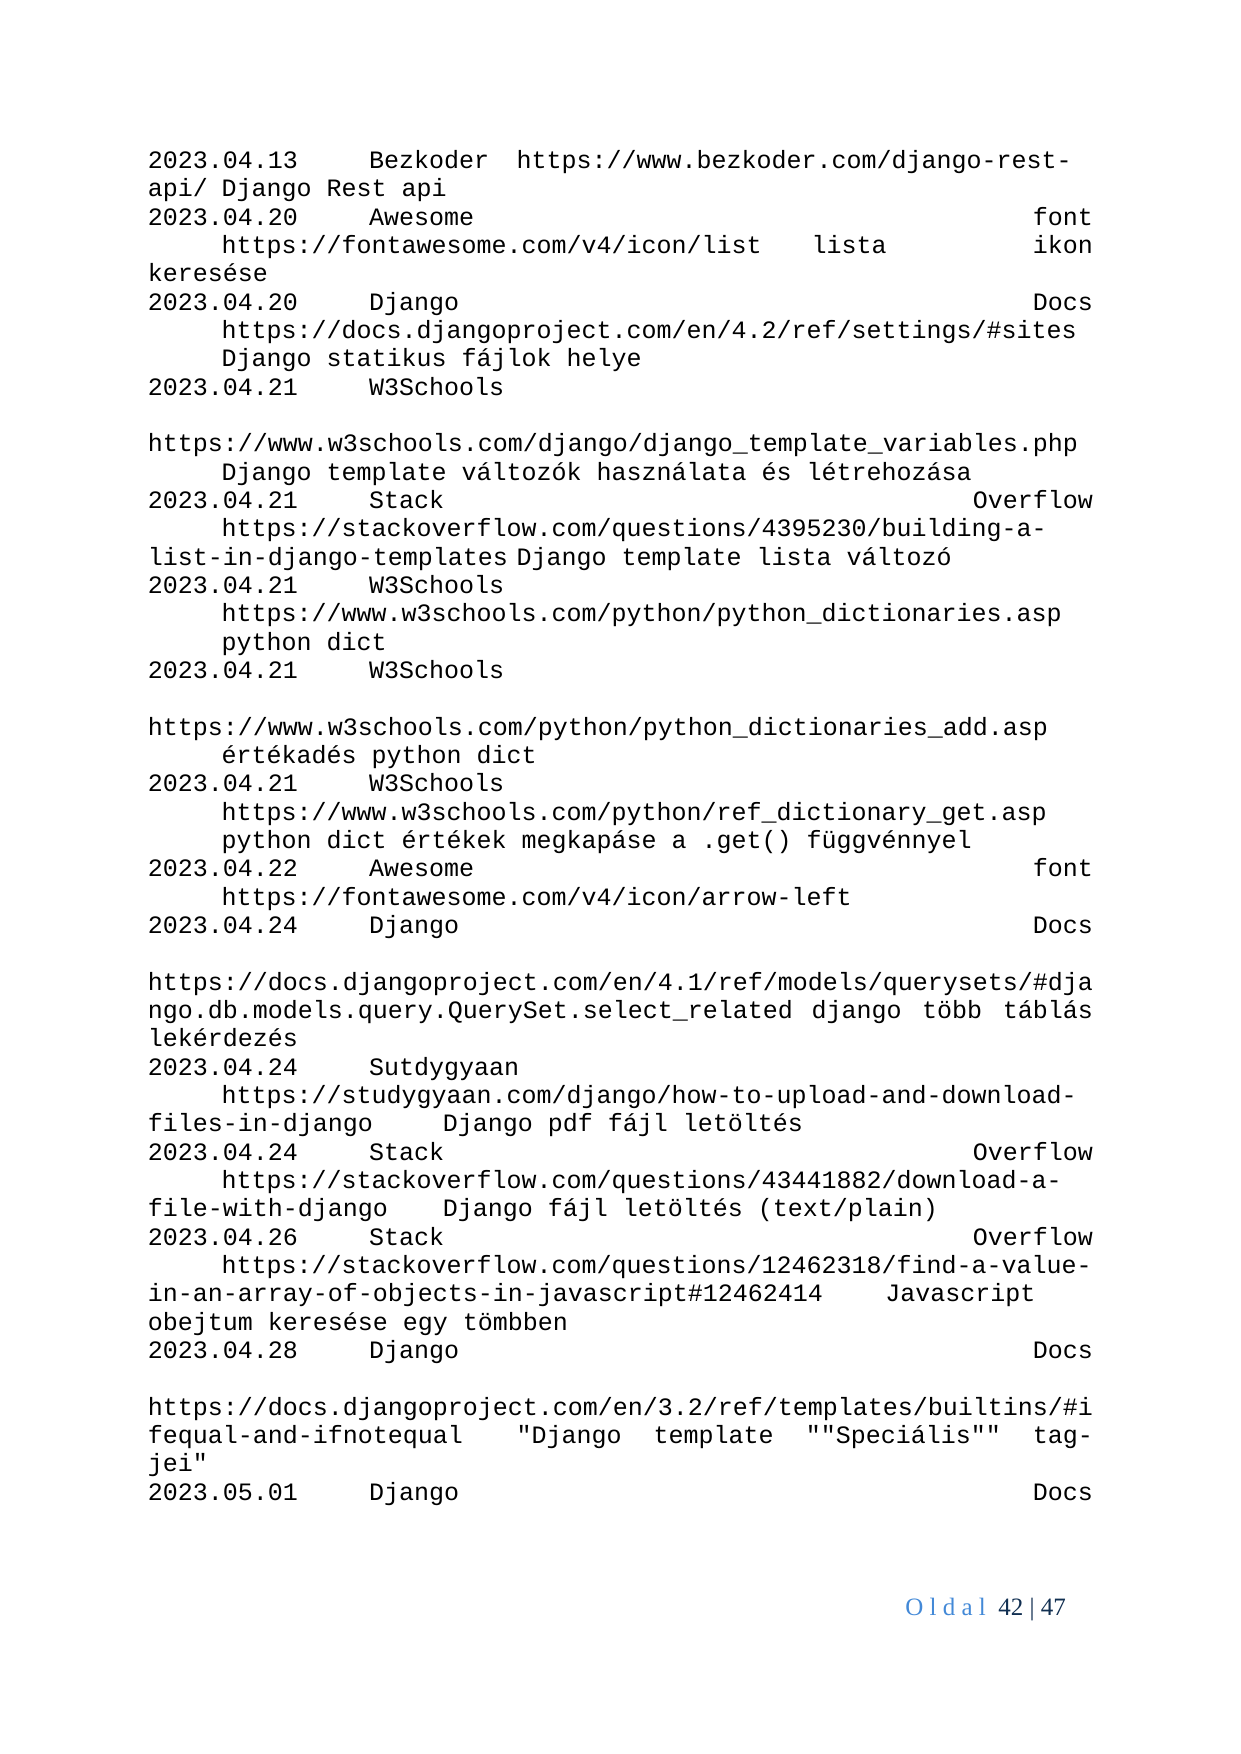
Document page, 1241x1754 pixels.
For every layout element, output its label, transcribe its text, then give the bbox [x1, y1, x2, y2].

text 2023.04.13 Bezkoder https://www.bezkoder.com/django-rest-api/ Django Rest api [148, 148, 1093, 204]
text 2023.04.26 Stack Overflow https://stackoverflow.com/questions/12462318/find-a-value-in-an-array-of-objects-in-javascript#12462414 Javascript obejtum keresése egy tömbben [148, 1224, 1093, 1338]
text 2023.04.22 Awesome font https://fontawesome.com/v4/icon/arrow-left [148, 856, 1093, 913]
text 2023.04.21 W3Schools https://www.w3schools.com/python/python_dictionaries_add.asp értékadés python dict [148, 658, 1093, 771]
text 2023.04.28 Django Docs https://docs.djangoproject.com/en/3.2/ref/templates/builtins/#ifequal-and-ifnotequal "Django template ""Speciális"" tag-jei" [148, 1338, 1093, 1479]
text 2023.04.21 W3Schools https://www.w3schools.com/django/django_template_variables.php Django template változók használata és létrehozása [148, 374, 1093, 488]
text 2023.04.21 W3Schools https://www.w3schools.com/python/python_dictionaries.asp python dict [148, 573, 1093, 658]
text 2023.04.24 Django Docs https://docs.djangoproject.com/en/4.1/ref/models/querysets/#django.db.models.query.QuerySet.select_related django több táblás lekérdezés [148, 913, 1093, 1054]
text 2023.04.24 Sutdygyaan https://studygyaan.com/django/how-to-upload-and-download-files-in-django Django pdf fájl letöltés [148, 1054, 1093, 1139]
text 2023.04.21 W3Schools https://www.w3schools.com/python/ref_dictionary_get.asp python dict értékek megkapáse a .get() függvénnyel [148, 771, 1093, 856]
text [148, 1479, 1093, 1536]
text 2023.04.20 Django Docs https://docs.djangoproject.com/en/4.2/ref/settings/#sites Django statikus fájlok helye [148, 289, 1093, 374]
text 2023.04.21 Stack Overflow https://stackoverflow.com/questions/4395230/building-a-list-in-django-templates Django template lista változó [148, 488, 1093, 573]
text 2023.04.20 Awesome font https://fontawesome.com/v4/icon/list lista ikon keresése [148, 204, 1093, 289]
text 2023.04.24 Stack Overflow https://stackoverflow.com/questions/43441882/download-a-file-with-django Django fájl letöltés (text/plain) [148, 1139, 1093, 1224]
